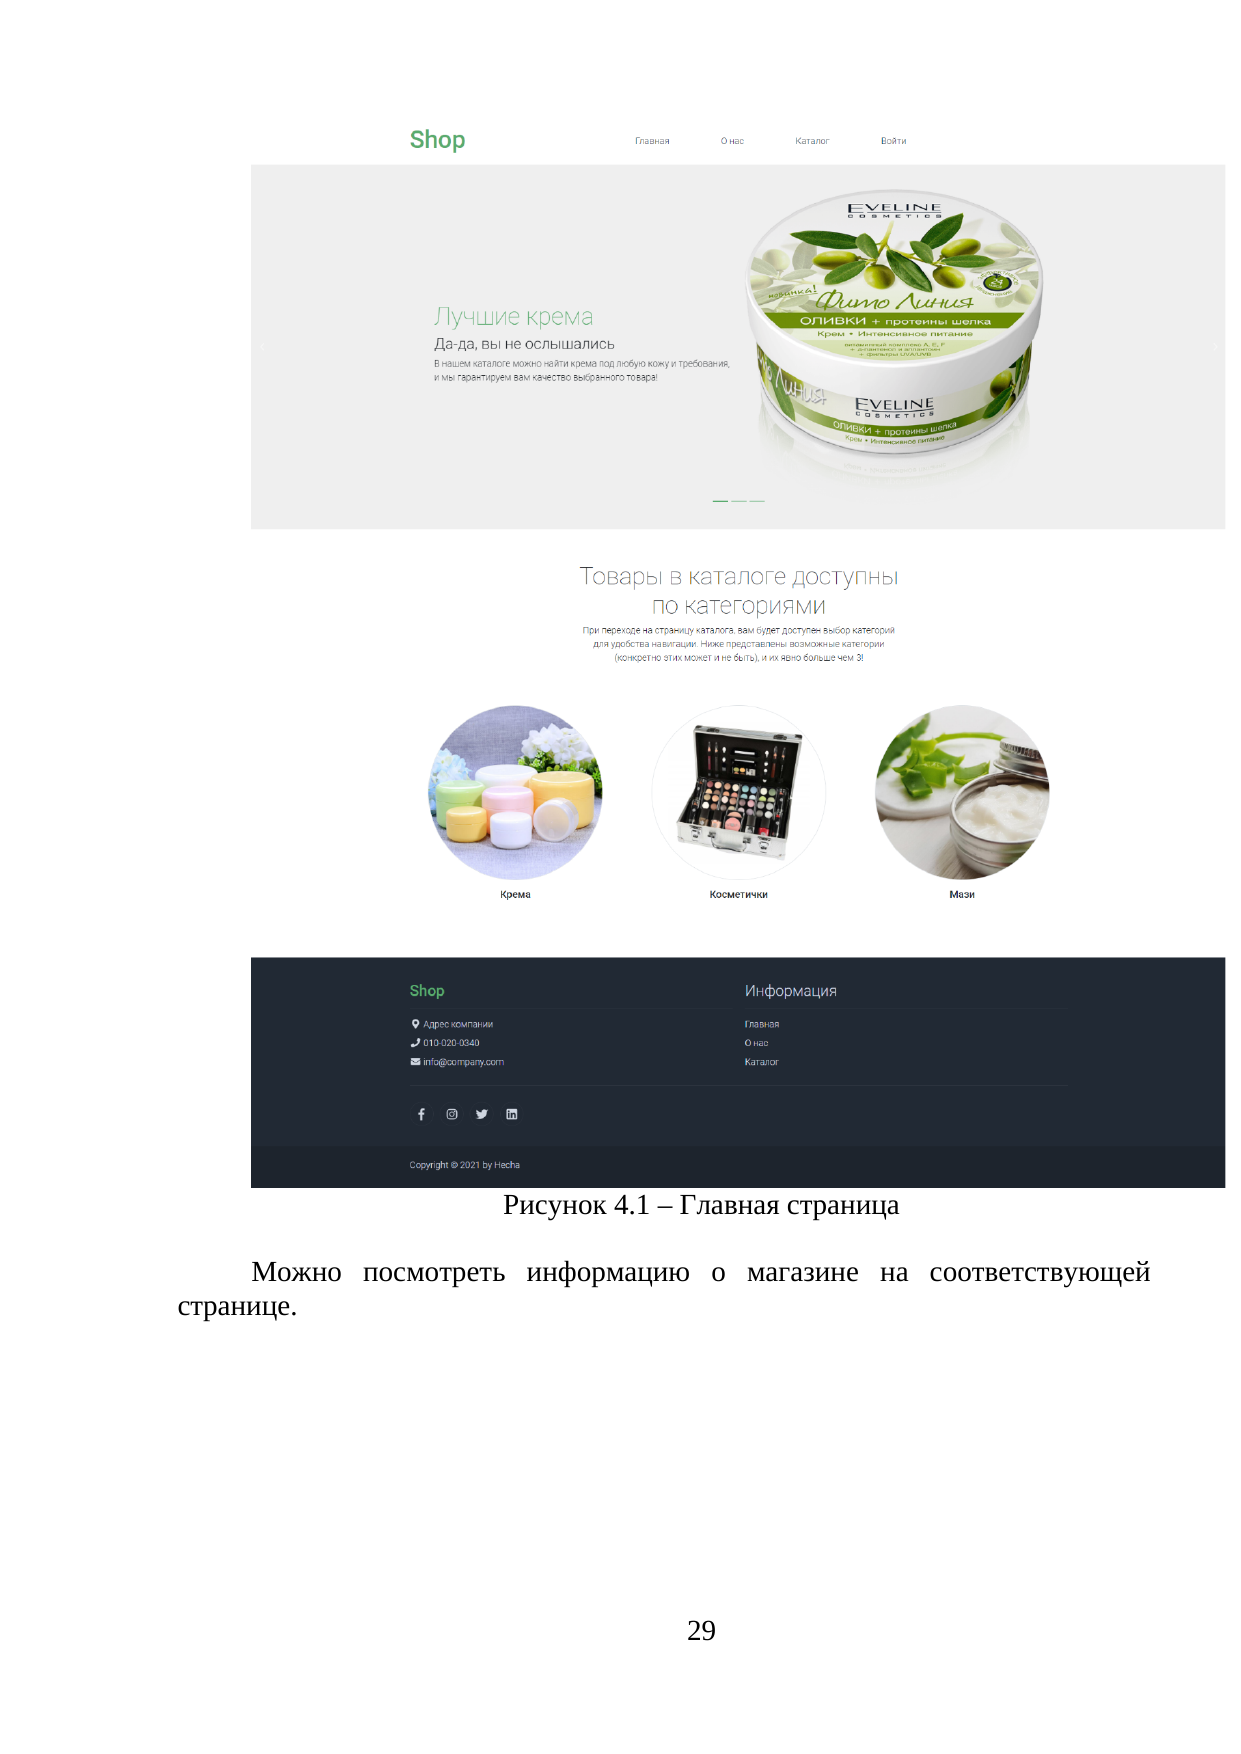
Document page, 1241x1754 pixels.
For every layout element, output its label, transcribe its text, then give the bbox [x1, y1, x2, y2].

text Можно посмотреть информацию о магазине на соответствующей странице. [177, 1254, 1152, 1322]
text Рисунок 4.1 – Главная страница [177, 1187, 1152, 1221]
picture [251, 118, 1226, 1188]
